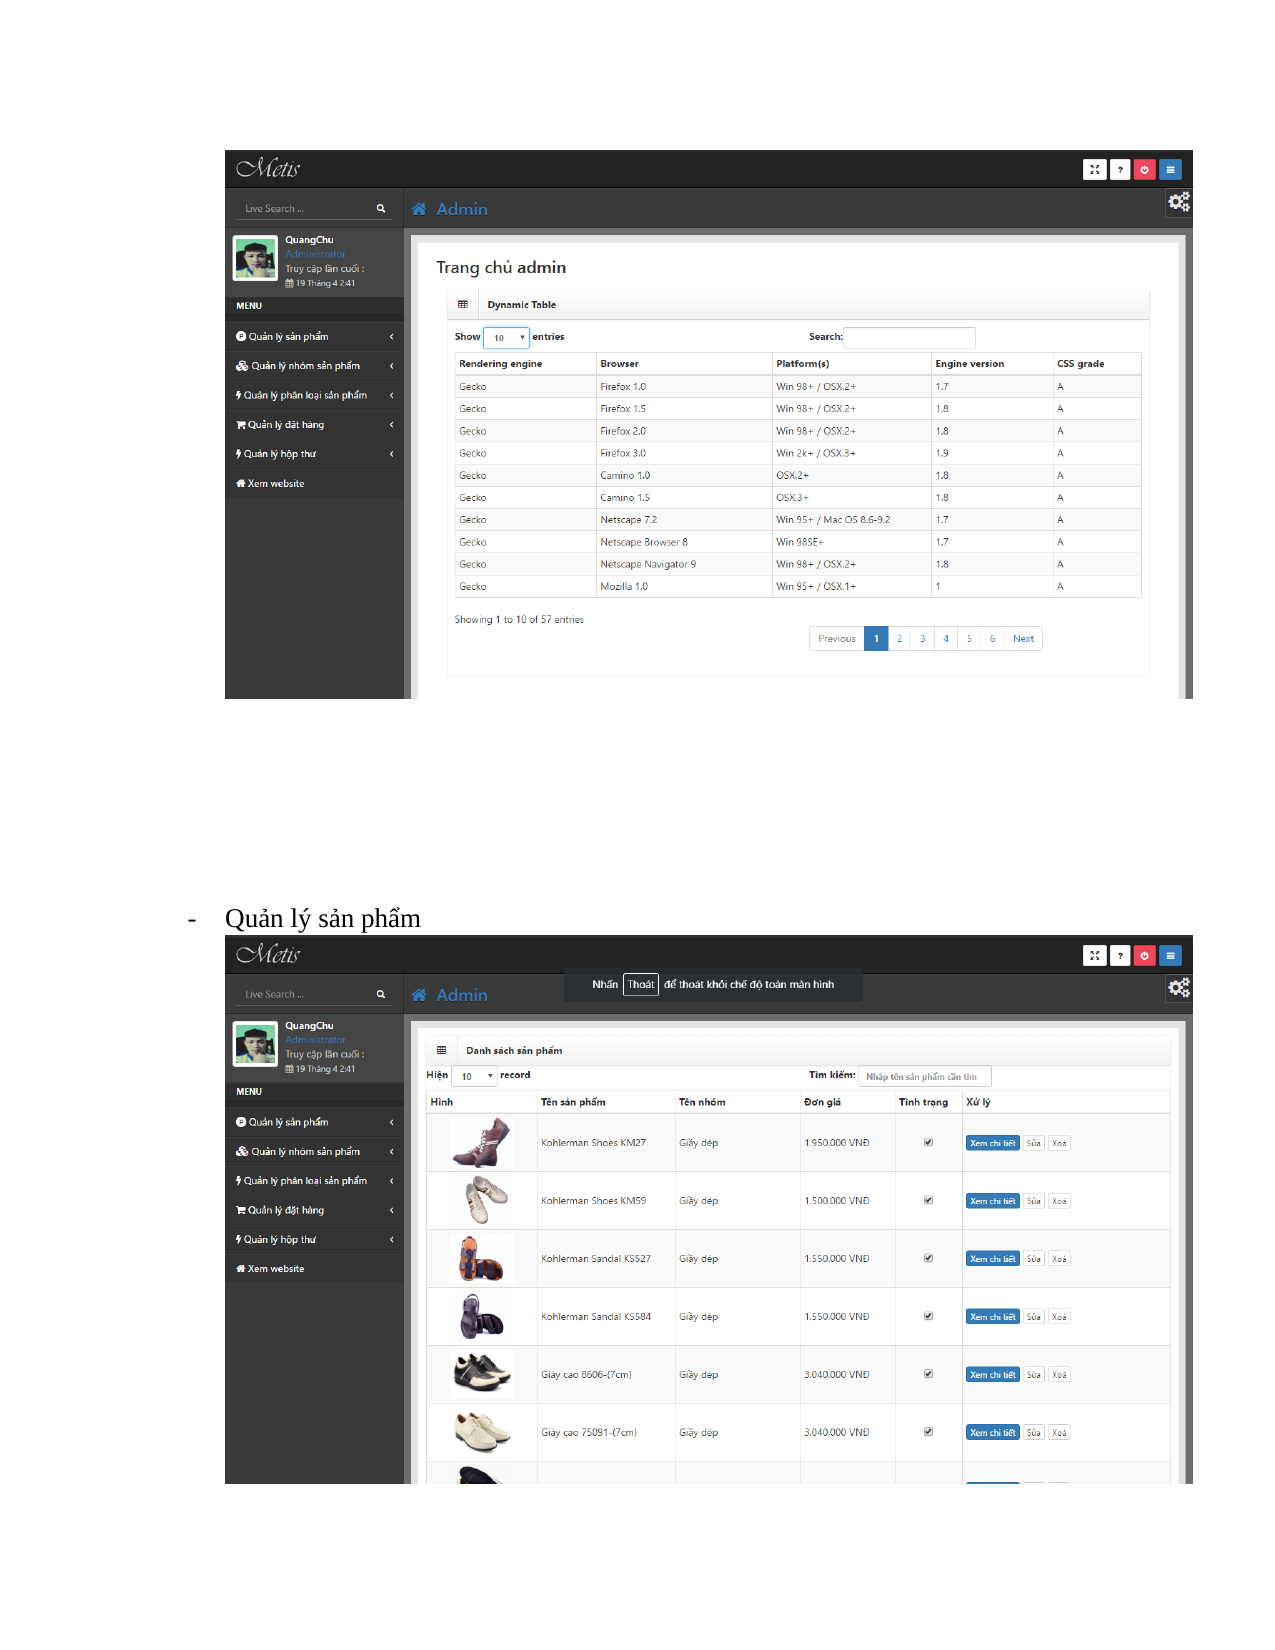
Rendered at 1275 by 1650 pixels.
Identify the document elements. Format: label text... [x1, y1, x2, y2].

picture [225, 150, 1200, 699]
list Quản lý sản phẩm [187, 902, 1125, 933]
picture [225, 935, 1200, 1484]
